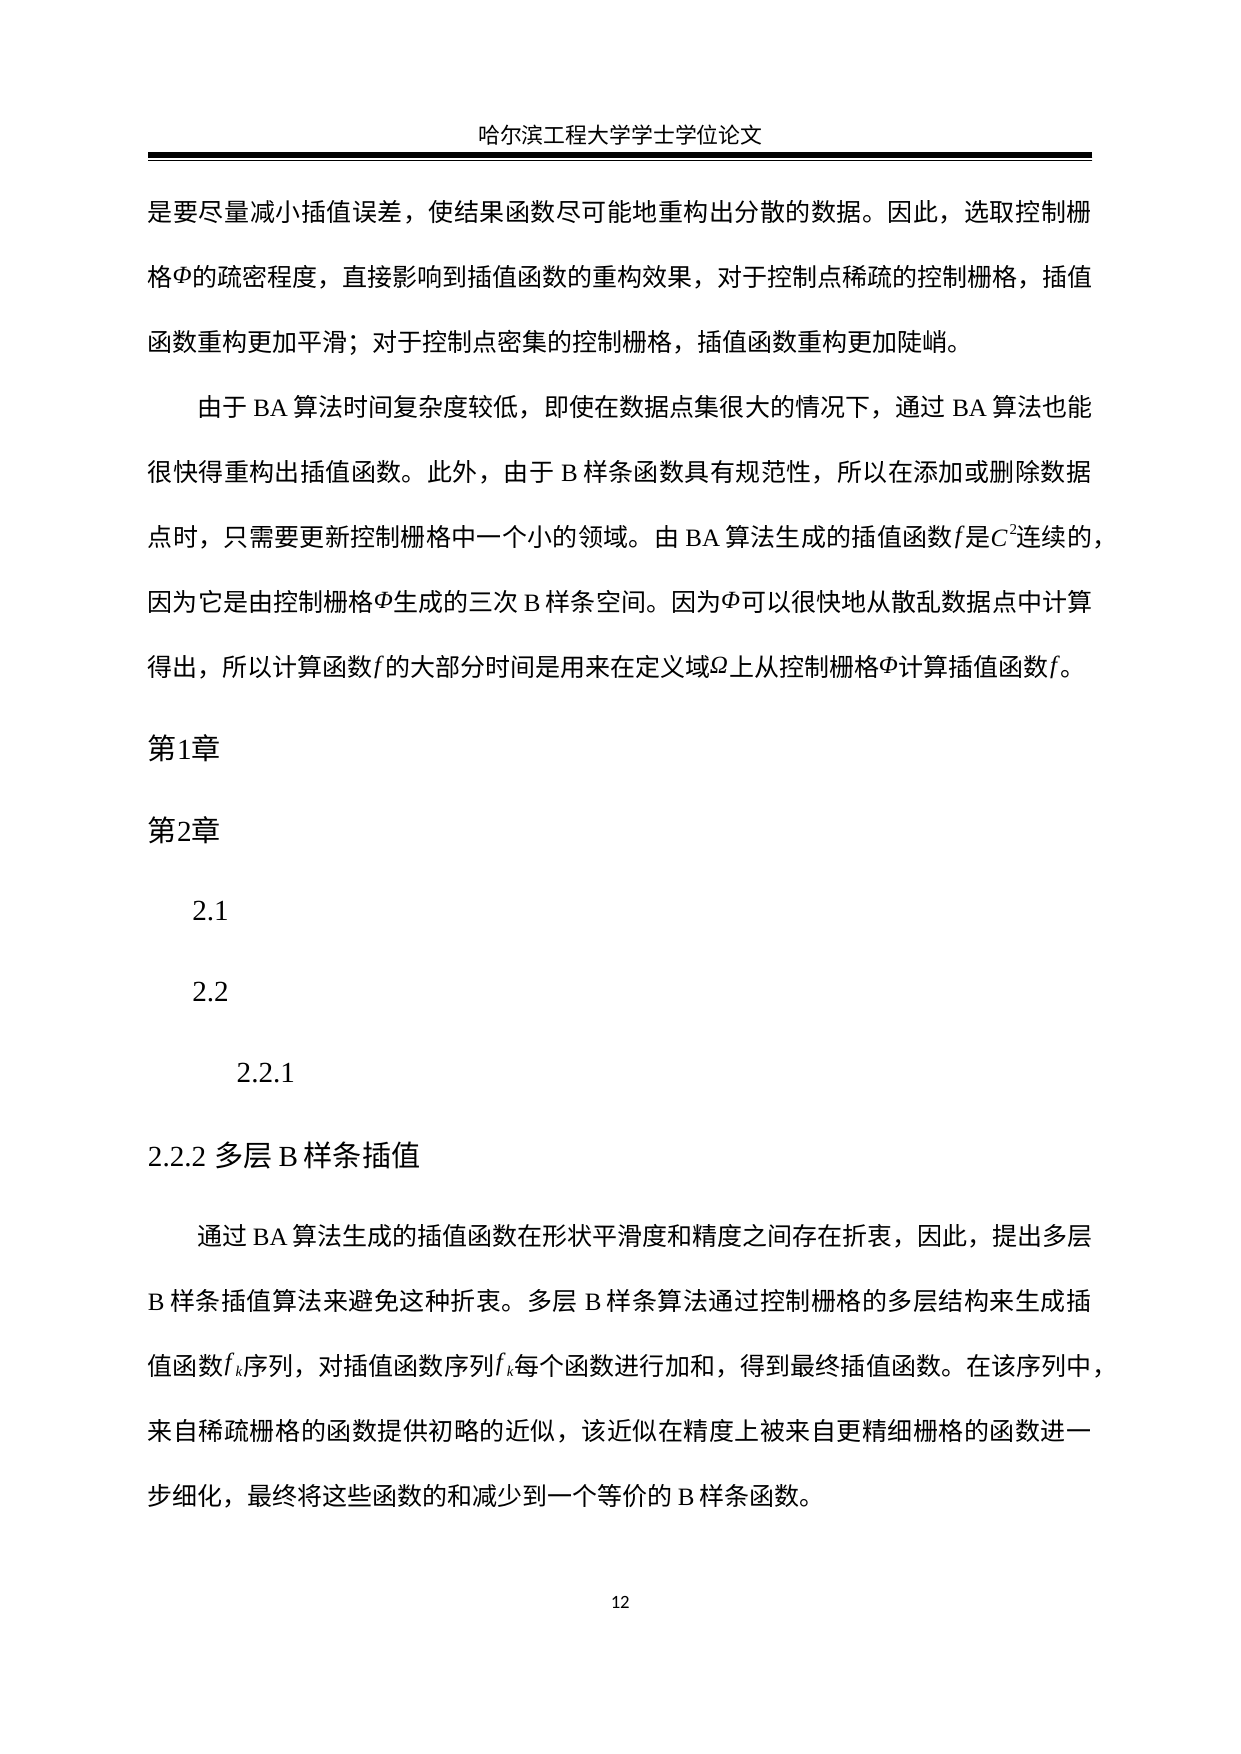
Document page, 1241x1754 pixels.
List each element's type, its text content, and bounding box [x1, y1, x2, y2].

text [148, 178, 1092, 373]
text 由于BA算法时间复杂度较低，即使在数据点集很大的情况下，通过BA算法也能很快得重构出插值函数。此外，由于B样条函数具有规范性，所以在添加或删除数据点时，只需要更新控制栅格中一个小的领域。由BA算法生成的插值函数是连续的，因为它是由控制栅格生成的三次B样条空间。因为可以很快地从散乱数据点中计算得出，所以计算函数的大部分时间是用来在定义域上从控制栅格计算插值函数。 [148, 373, 1092, 698]
text 通过BA算法生成的插值函数在形状平滑度和精度之间存在折衷，因此，提出多层B样条插值算法来避免这种折衷。多层B样条算法通过控制栅格的多层结构来生成插值函数序列，对插值函数序列每个函数进行加和，得到最终插值函数。在该序列中，来自稀疏栅格的函数提供初略的近似，该近似在精度上被来自更精细栅格的函数进一步细化，最终将这些函数的和减少到一个等价的B样条函数。 [148, 1202, 1092, 1527]
list 多层B样条插值 [148, 1121, 1092, 1186]
